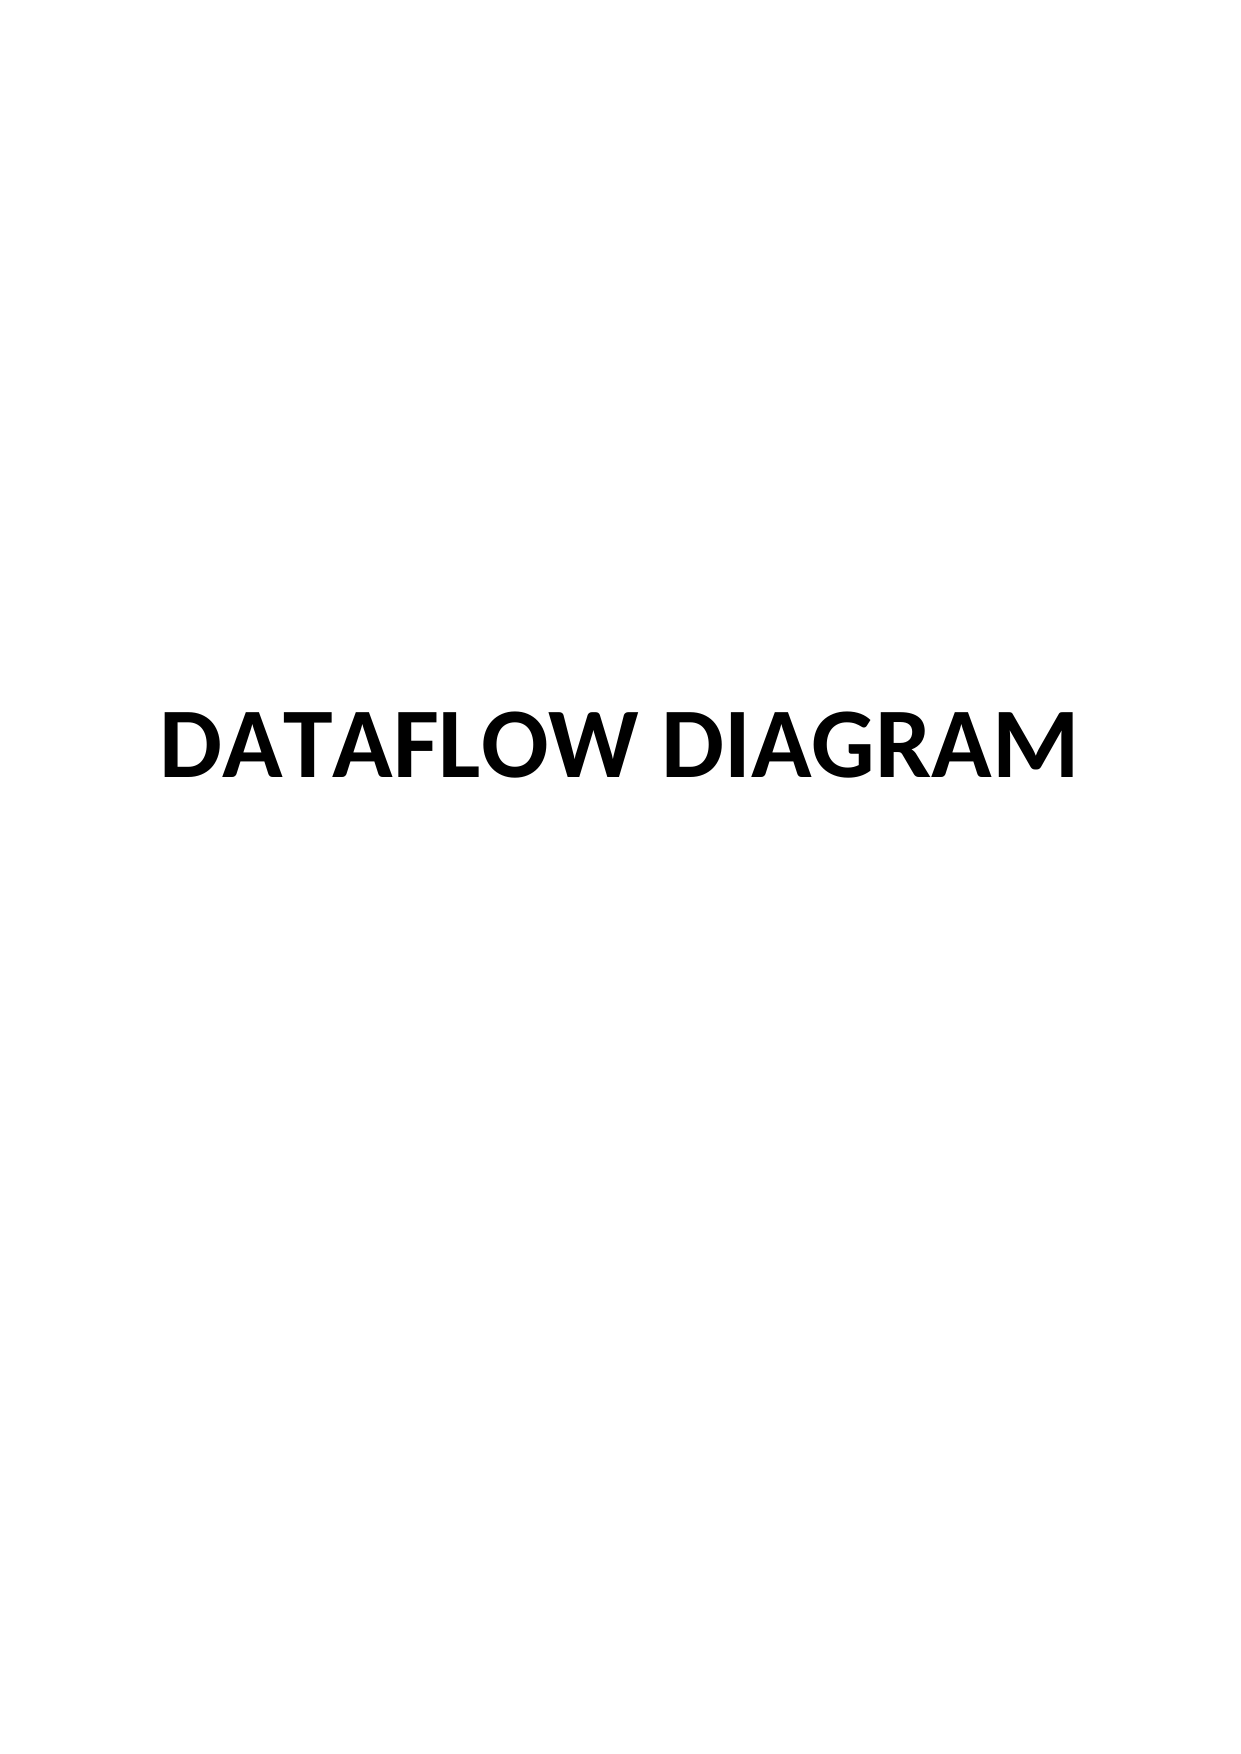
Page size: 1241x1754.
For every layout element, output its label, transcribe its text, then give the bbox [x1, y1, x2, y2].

text DATAFLOW DIAGRAM [150, 680, 1090, 802]
